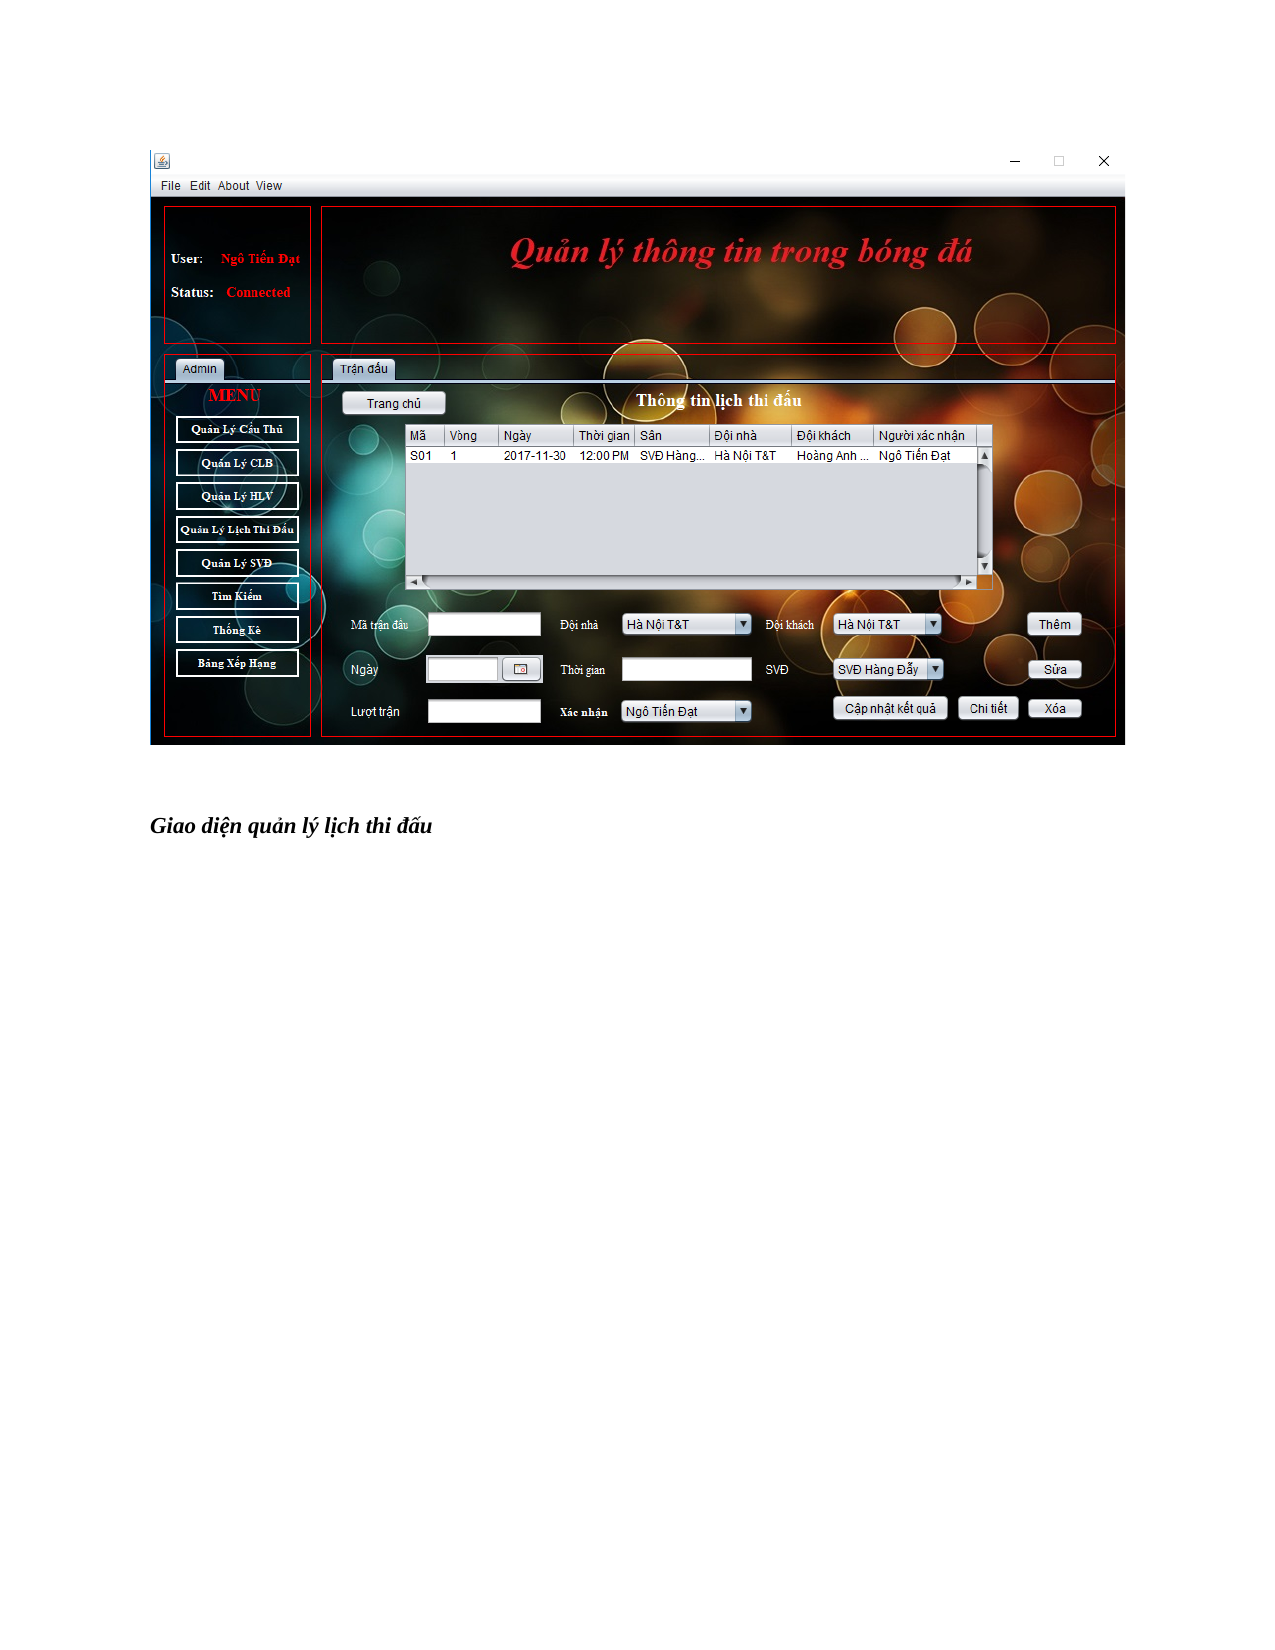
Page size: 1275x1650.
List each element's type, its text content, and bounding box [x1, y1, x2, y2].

picture [150, 150, 1125, 745]
picture [150, 324, 160, 337]
text Giao diện quản lý lịch thi đấu [150, 812, 1125, 839]
